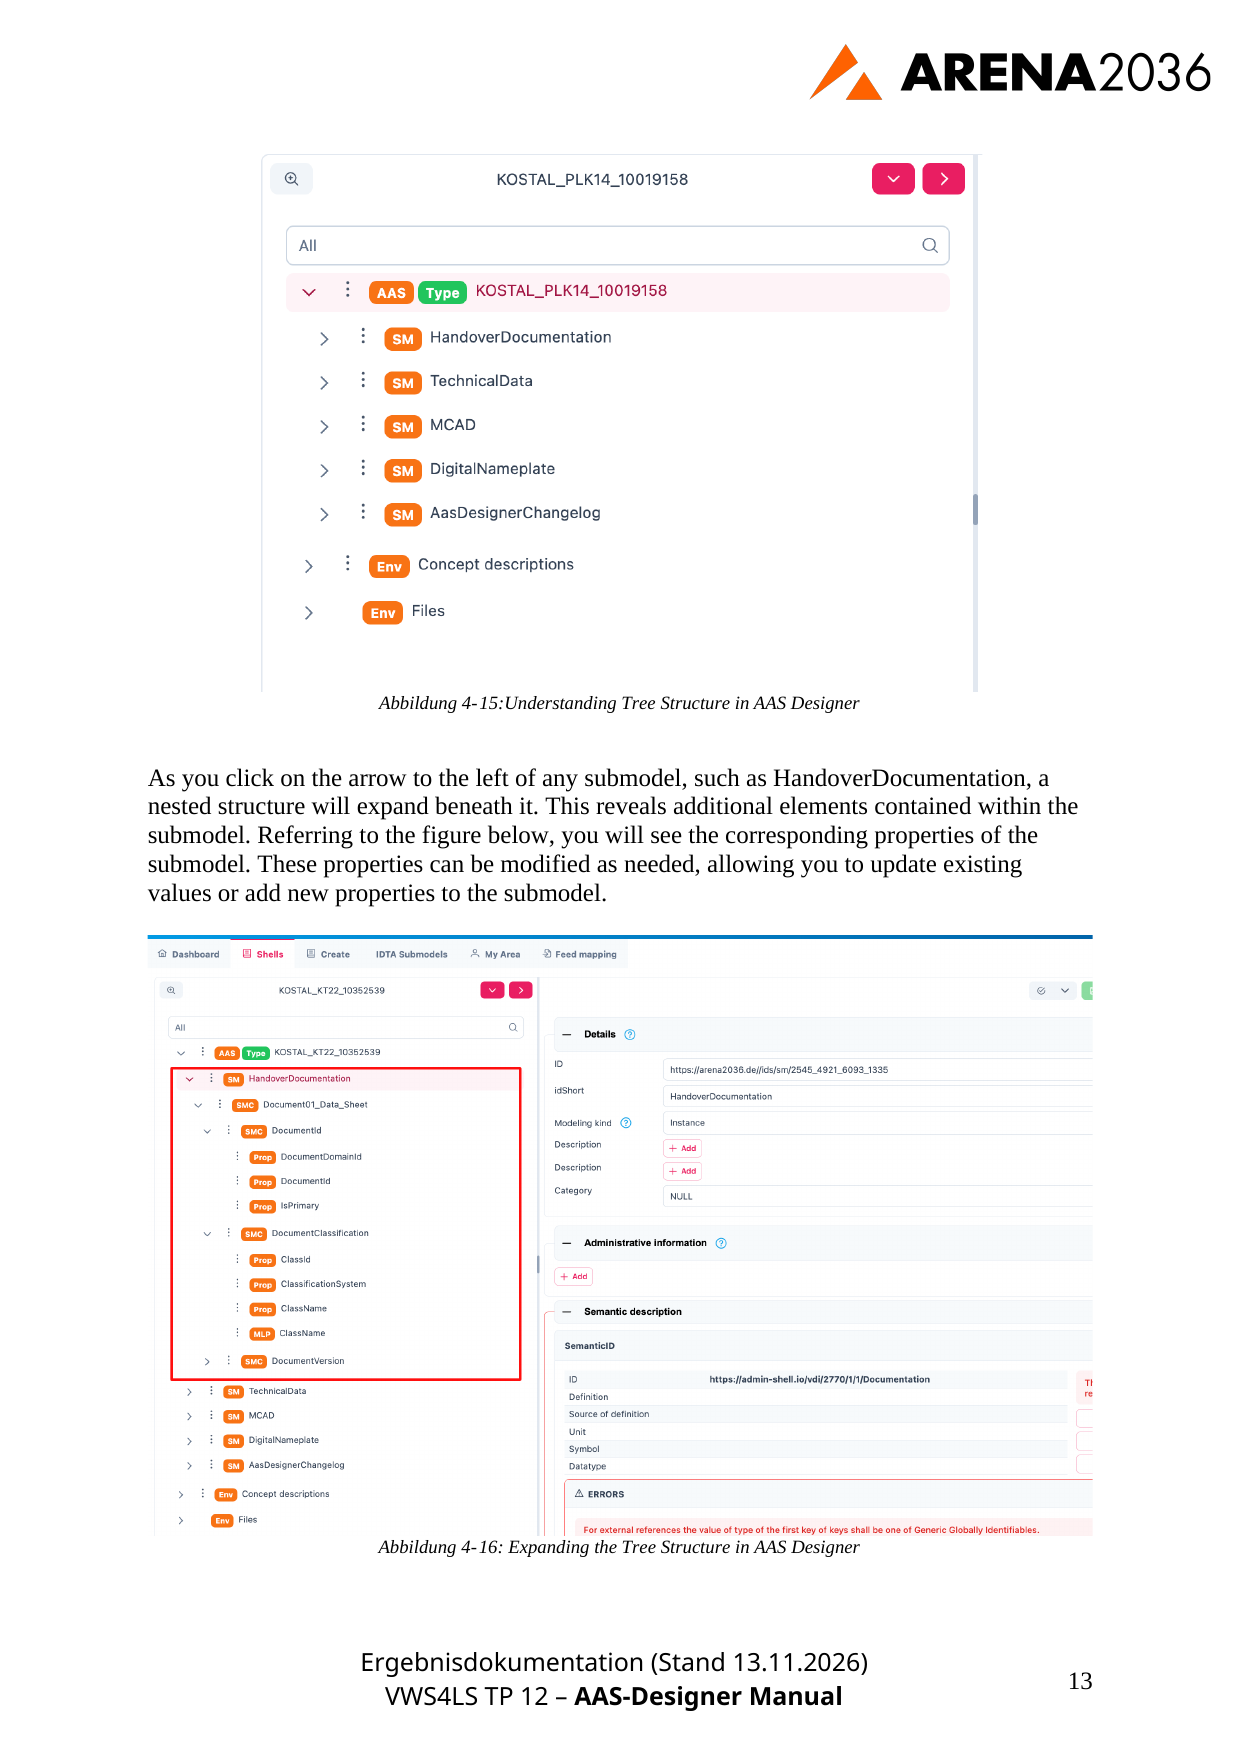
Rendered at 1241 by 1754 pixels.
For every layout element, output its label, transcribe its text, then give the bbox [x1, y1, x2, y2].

text As you click on the arrow to the left of any submodel, such as HandoverDocumentation, a nested structure will expand beneath it. This reveals additional elements contained within the submodel. Referring to the figure below, you will see the corresponding properties of the submodel. These properties can be modified as needed, allowing you to update existing values or add new properties to the submodel. [148, 763, 1092, 906]
picture [257, 147, 983, 692]
picture [809, 44, 1211, 100]
picture [147, 935, 1093, 1536]
